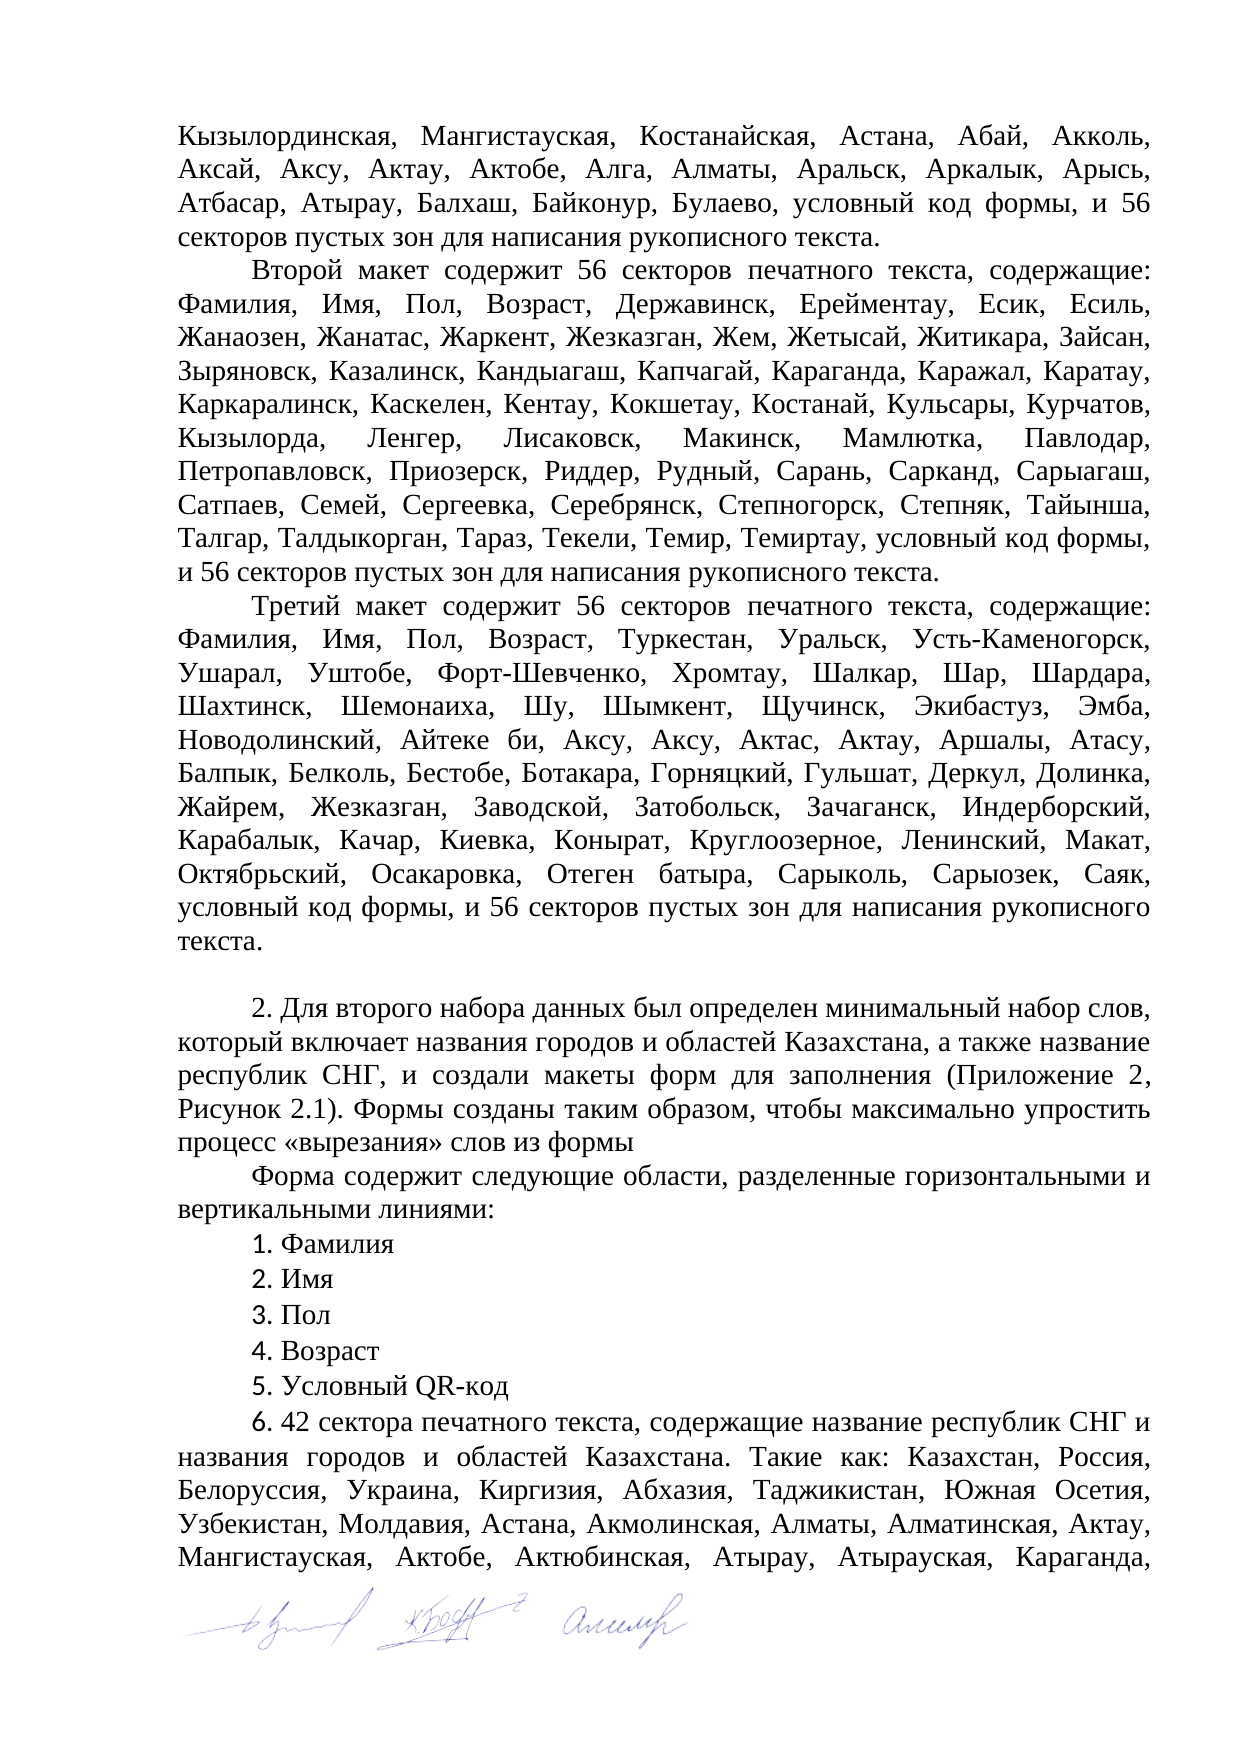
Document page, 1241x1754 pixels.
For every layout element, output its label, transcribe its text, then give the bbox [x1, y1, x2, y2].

list Фамилия [177, 1225, 1152, 1261]
text Второй макет содержит 56 секторов печатного текста, содержащие: Фамилия, Имя, Пол, Возраст, Державинск, Ерейментау, Есик, Есиль, Жанаозен, Жанатас, Жаркент, Жезказган, Жем, Жетысай, Житикара, Зайсан, Зыряновск, Казалинск, Кандыагаш, Капчагай, Караганда, Каражал, Каратау, Каркаралинск, Каскелен, Кентау, Кокшетау, Костанай, Кульсары, Курчатов, Кызылорда, Ленгер, Лисаковск, Макинск, Мамлютка, Павлодар, Петропавловск, Приозерск, Риддер, Рудный, Сарань, Сарканд, Сарыагаш, Сатпаев, Семей, Сергеевка, Серебрянск, Степногорск, Степняк, Тайынша, Талгар, Талдыкорган, Тараз, Текели, Темир, Темиртау, условный код формы, и 56 секторов пустых зон для написания рукописного текста. [177, 252, 1152, 588]
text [177, 118, 1152, 252]
list Условный QR-код [177, 1367, 1152, 1403]
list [177, 1403, 1152, 1573]
text 2. Для второго набора данных был определен минимальный набор слов, который включает названия городов и областей Казахстана, а также название республик СНГ, и создали макеты форм для заполнения (Приложение 2, Рисунок 2.1). Формы созданы таким образом, чтобы максимально упростить процесс «вырезания» слов из формы [177, 990, 1152, 1158]
list Возраст [177, 1332, 1152, 1367]
text Третий макет содержит 56 секторов печатного текста, содержащие: Фамилия, Имя, Пол, Возраст, Туркестан, Уральск, Усть-Каменогорск, Ушарал, Уштобе, Форт-Шевченко, Хромтау, Шалкар, Шар, Шардара, Шахтинск, Шемонаиха, Шу, Шымкент, Щучинск, Экибастуз, Эмба, Новодолинский, Айтеке би, Аксу, Аксу, Актас, Актау, Аршалы, Атасу, Балпык, Белколь, Бестобе, Ботакара, Горняцкий, Гульшат, Деркул, Долинка, Жайрем, Жезказган, Заводской, Затобольск, Зачаганск, Индерборский, Карабалык, Качар, Киевка, Конырат, Круглоозерное, Ленинский, Макат, Октябрьский, Осакаровка, Отеген батыра, Сарыколь, Сарыозек, Саяк, условный код формы, и 56 секторов пустых зон для написания рукописного текста. [177, 588, 1152, 957]
text Форма содержит следующие области, разделенные горизонтальными и вертикальными линиями: [177, 1158, 1152, 1225]
list Пол [177, 1296, 1152, 1332]
list Имя [177, 1261, 1152, 1296]
